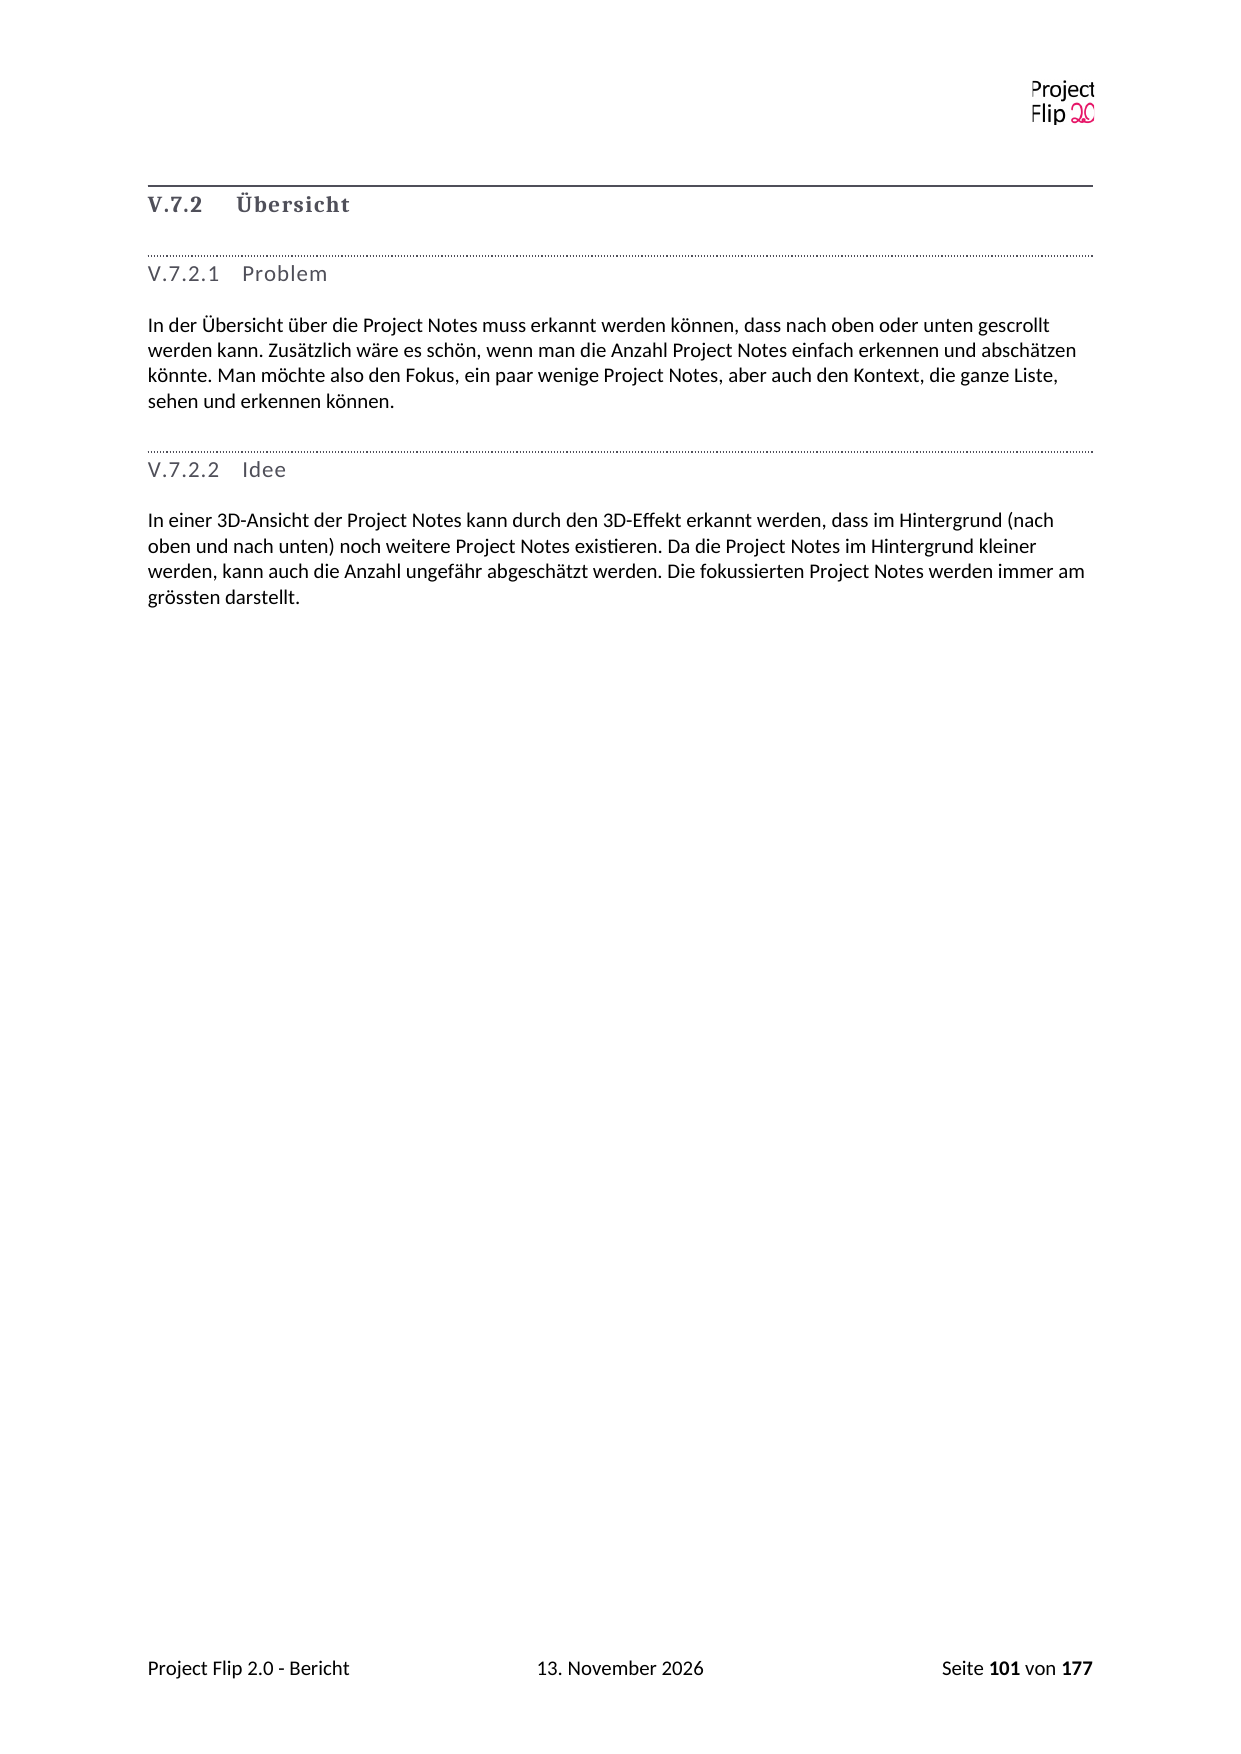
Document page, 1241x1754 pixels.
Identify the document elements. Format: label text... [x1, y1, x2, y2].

text In einer 3D-Ansicht der Project Notes kann durch den 3D-Effekt erkannt werden, dass im Hintergrund (nach oben und nach unten) noch weitere Project Notes existieren. Da die Project Notes im Hintergrund kleiner werden, kann auch die Anzahl ungefähr abgeschätzt werden. Die fokussierten Project Notes werden immer am grössten darstellt. [148, 508, 1093, 609]
subtitle Idee [148, 451, 1093, 483]
picture [1081, 79, 1097, 124]
subtitle Übersicht [148, 187, 1093, 218]
text In der Übersicht über die Project Notes muss erkannt werden können, dass nach oben oder unten gescrollt werden kann. Zusätzlich wäre es schön, wenn man die Anzahl Project Notes einfach erkennen und abschätzen könnte. Man möchte also den Fokus, ein paar wenige Project Notes, aber auch den Kontext, die ganze Liste, sehen und erkennen können. [148, 312, 1093, 413]
subtitle Problem [148, 255, 1093, 287]
